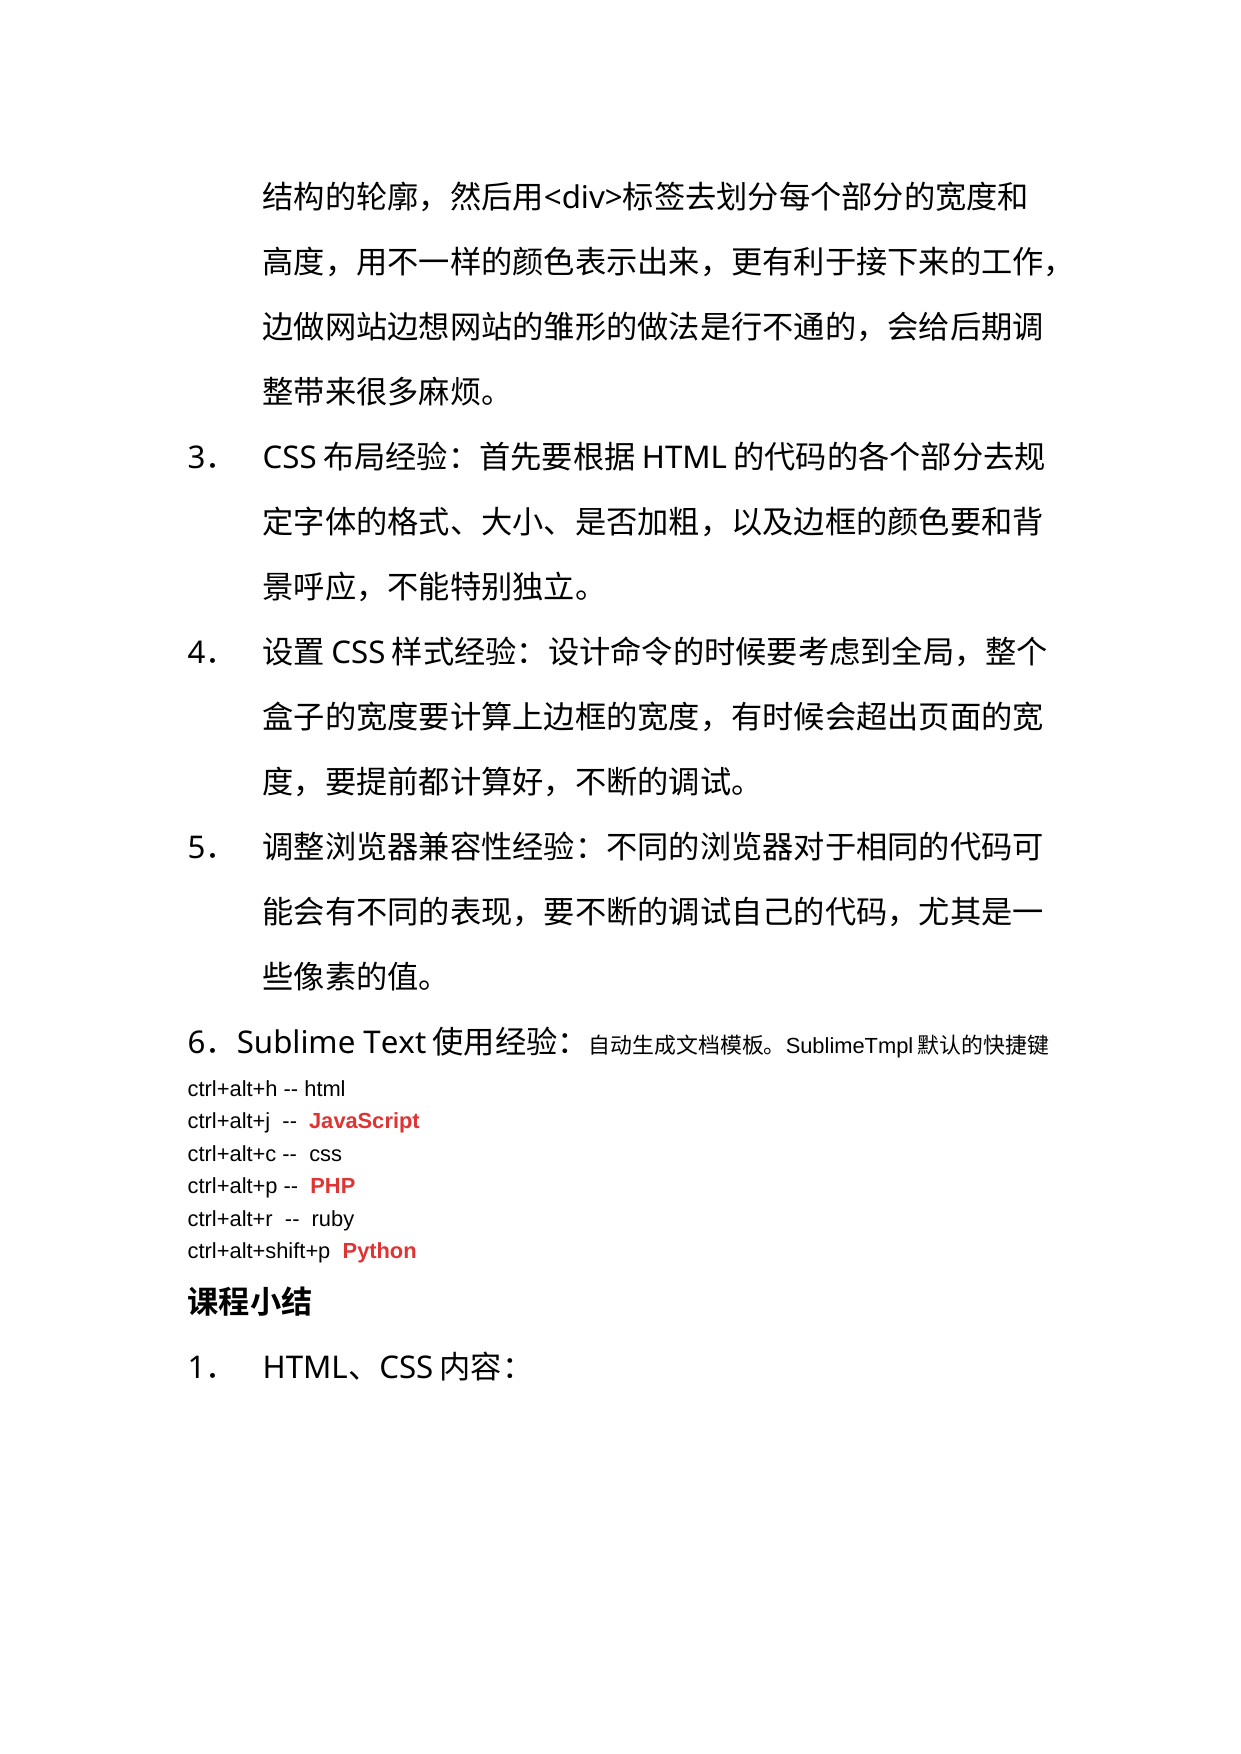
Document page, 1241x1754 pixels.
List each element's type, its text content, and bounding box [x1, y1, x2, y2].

list CSS布局经验：首先要根据HTML的代码的各个部分去规定字体的格式、大小、是否加粗，以及边框的颜色要和背景呼应，不能特别独立。 [187, 422, 1053, 617]
text 课程小结 [187, 1267, 1053, 1332]
text 6．Sublime Text使用经验：自动生成文档模板。SublimeTmpl默认的快捷键 [187, 1007, 1053, 1072]
list 设置CSS样式经验：设计命令的时候要考虑到全局，整个盒子的宽度要计算上边框的宽度，有时候会超出页面的宽度，要提前都计算好，不断的调试。 [187, 617, 1053, 812]
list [187, 162, 1053, 422]
text ctrl+alt+h -- html [187, 1072, 1053, 1104]
text ctrl+alt+r -- ruby [187, 1202, 1053, 1234]
text ctrl+alt+c -- css [187, 1137, 1053, 1169]
text ctrl+alt+p -- PHP [187, 1169, 1053, 1202]
text ctrl+alt+shift+p Python [187, 1234, 1053, 1267]
list HTML、CSS内容： [187, 1332, 1053, 1397]
text ctrl+alt+j -- JavaScript [187, 1104, 1053, 1137]
list 调整浏览器兼容性经验：不同的浏览器对于相同的代码可能会有不同的表现，要不断的调试自己的代码，尤其是一些像素的值。 [187, 812, 1053, 1007]
